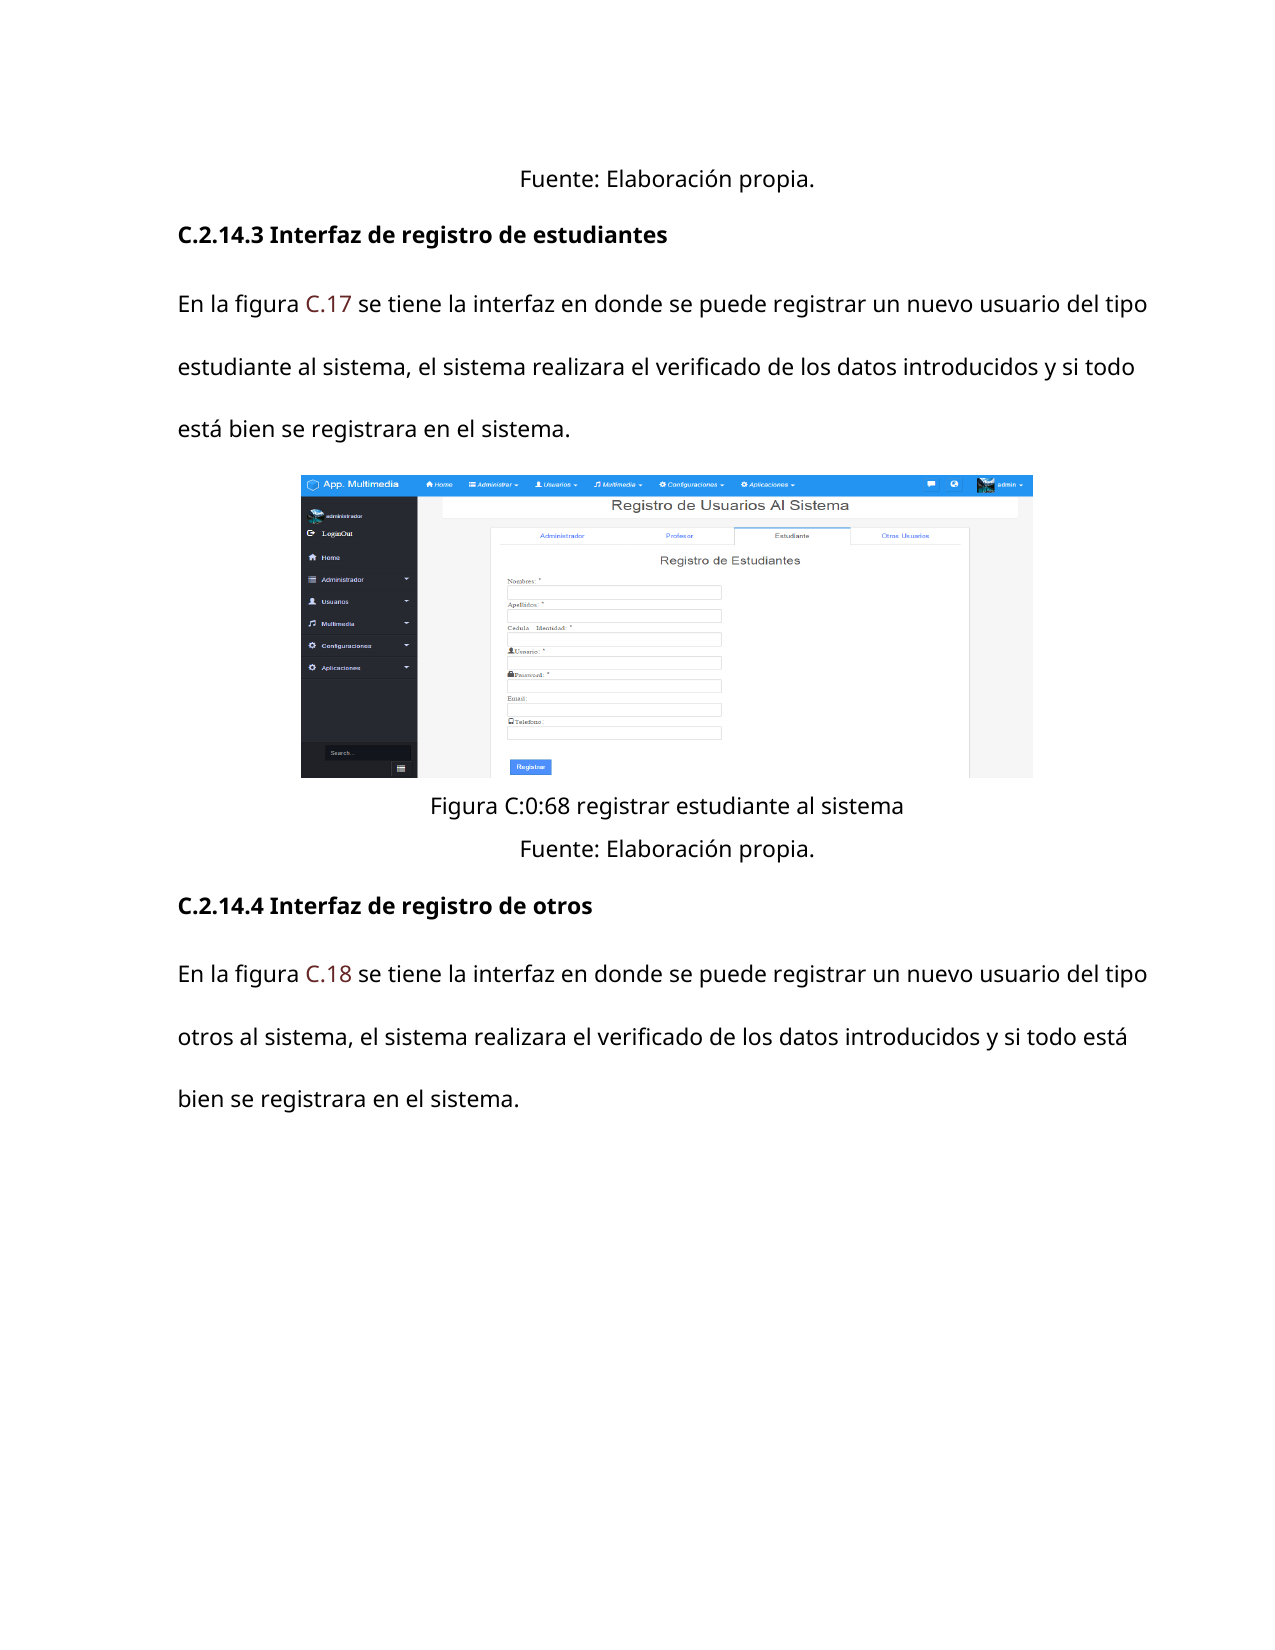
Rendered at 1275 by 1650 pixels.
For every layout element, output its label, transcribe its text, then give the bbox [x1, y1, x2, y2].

text Fuente: Elaboración propia. [177, 163, 1157, 194]
subtitle C.2.14.3 Interfaz de registro de estudiantes [177, 219, 1157, 251]
text En la figura C.17 se tiene la interfaz en donde se puede registrar un nuevo usuario del tipo estudiante al sistema, el sistema realizara el verificado de los datos introducidos y si todo está bien se registrara en el sistema. [177, 288, 1157, 444]
text En la figura C.18 se tiene la interfaz en donde se puede registrar un nuevo usuario del tipo otros al sistema, el sistema realizara el verificado de los datos introducidos y si todo está bien se registrara en el sistema. [177, 958, 1157, 1114]
subtitle C.2.14.4 Interfaz de registro de otros [177, 889, 1157, 921]
text Fuente: Elaboración propia. [177, 833, 1157, 864]
